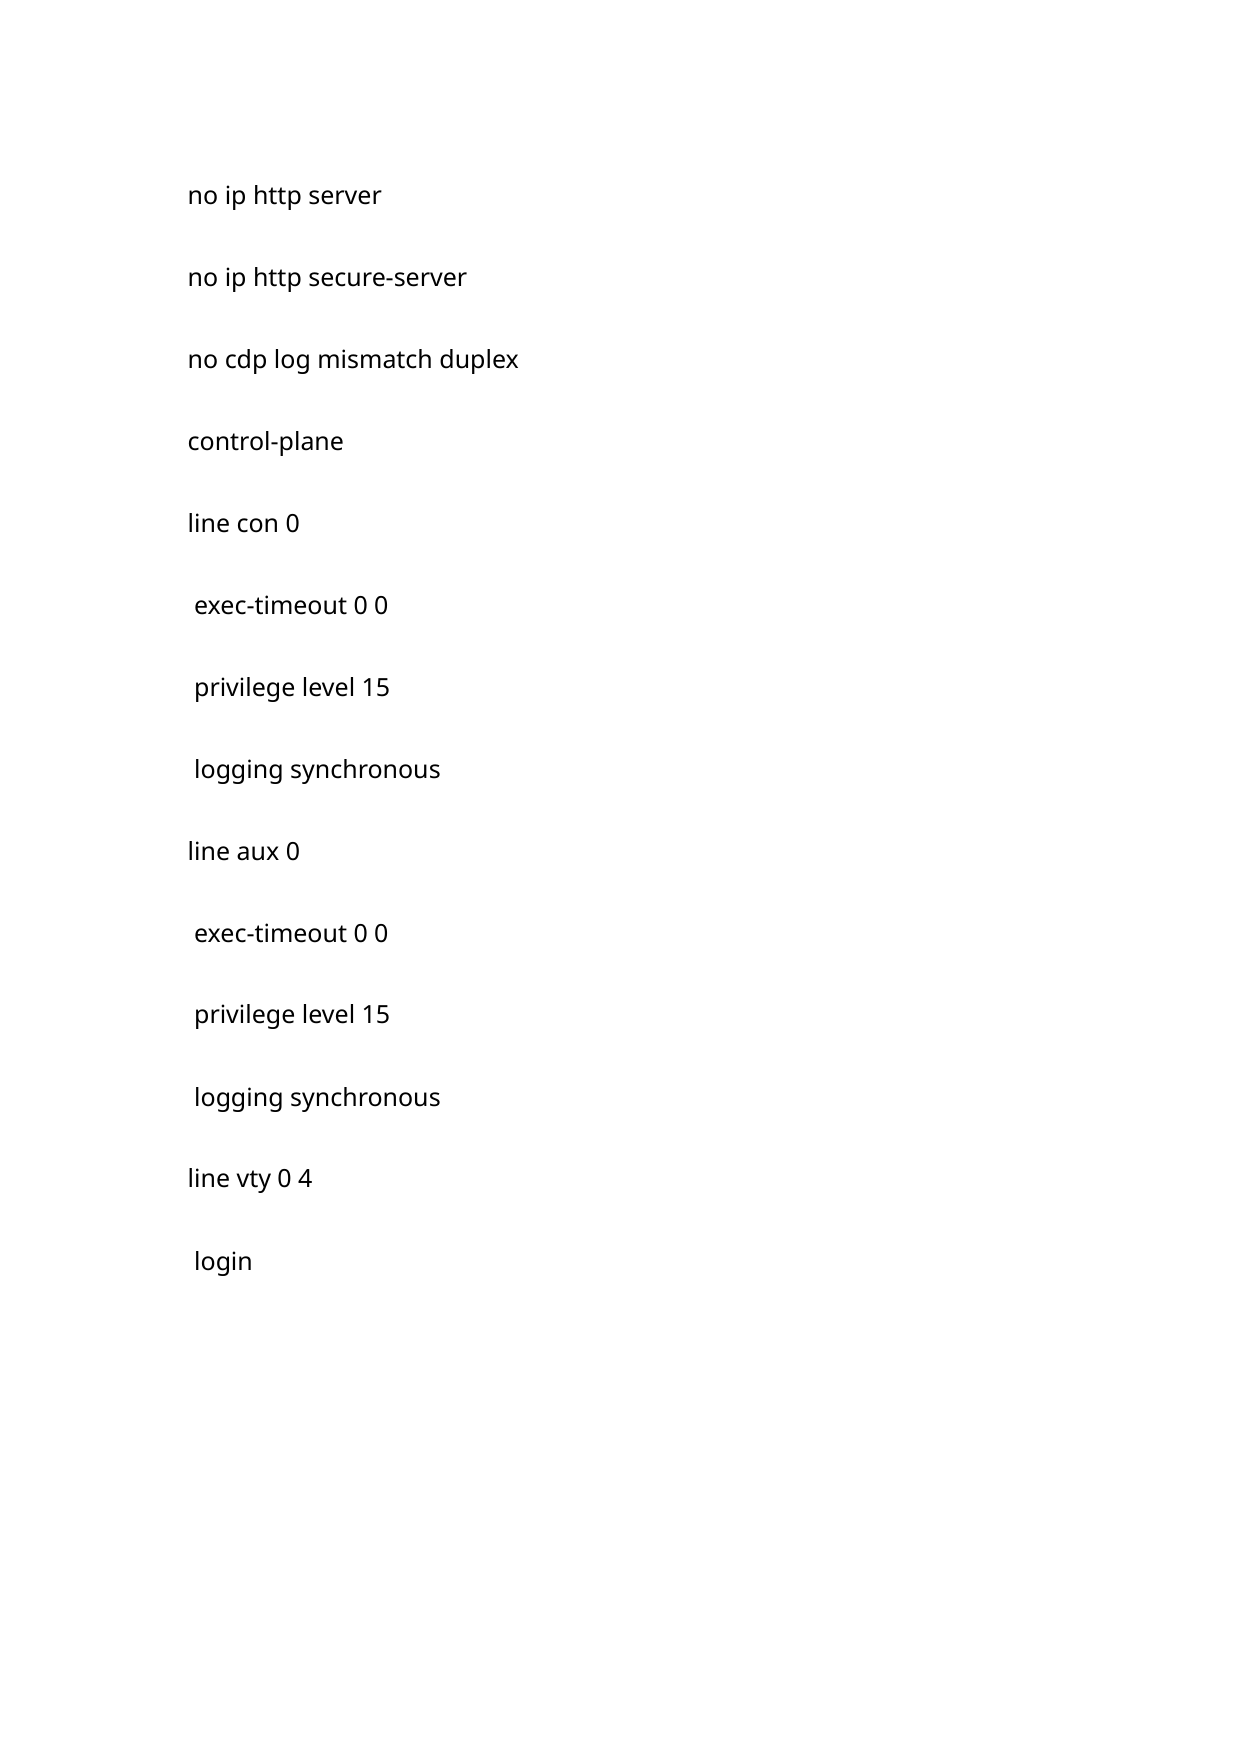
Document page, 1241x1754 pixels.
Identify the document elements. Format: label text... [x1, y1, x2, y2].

text login [187, 1228, 1053, 1293]
text no ip http secure-server [187, 244, 1053, 309]
text logging synchronous [187, 1064, 1053, 1129]
text no ip http server [187, 162, 1053, 227]
text control-plane [187, 408, 1053, 473]
text exec-timeout 0 0 [187, 572, 1053, 637]
text line vty 0 4 [187, 1146, 1053, 1211]
text logging synchronous [187, 736, 1053, 801]
text line con 0 [187, 490, 1053, 555]
text privilege level 15 [187, 982, 1053, 1047]
text no cdp log mismatch duplex [187, 326, 1053, 391]
text exec-timeout 0 0 [187, 900, 1053, 965]
text line aux 0 [187, 818, 1053, 883]
text privilege level 15 [187, 654, 1053, 719]
